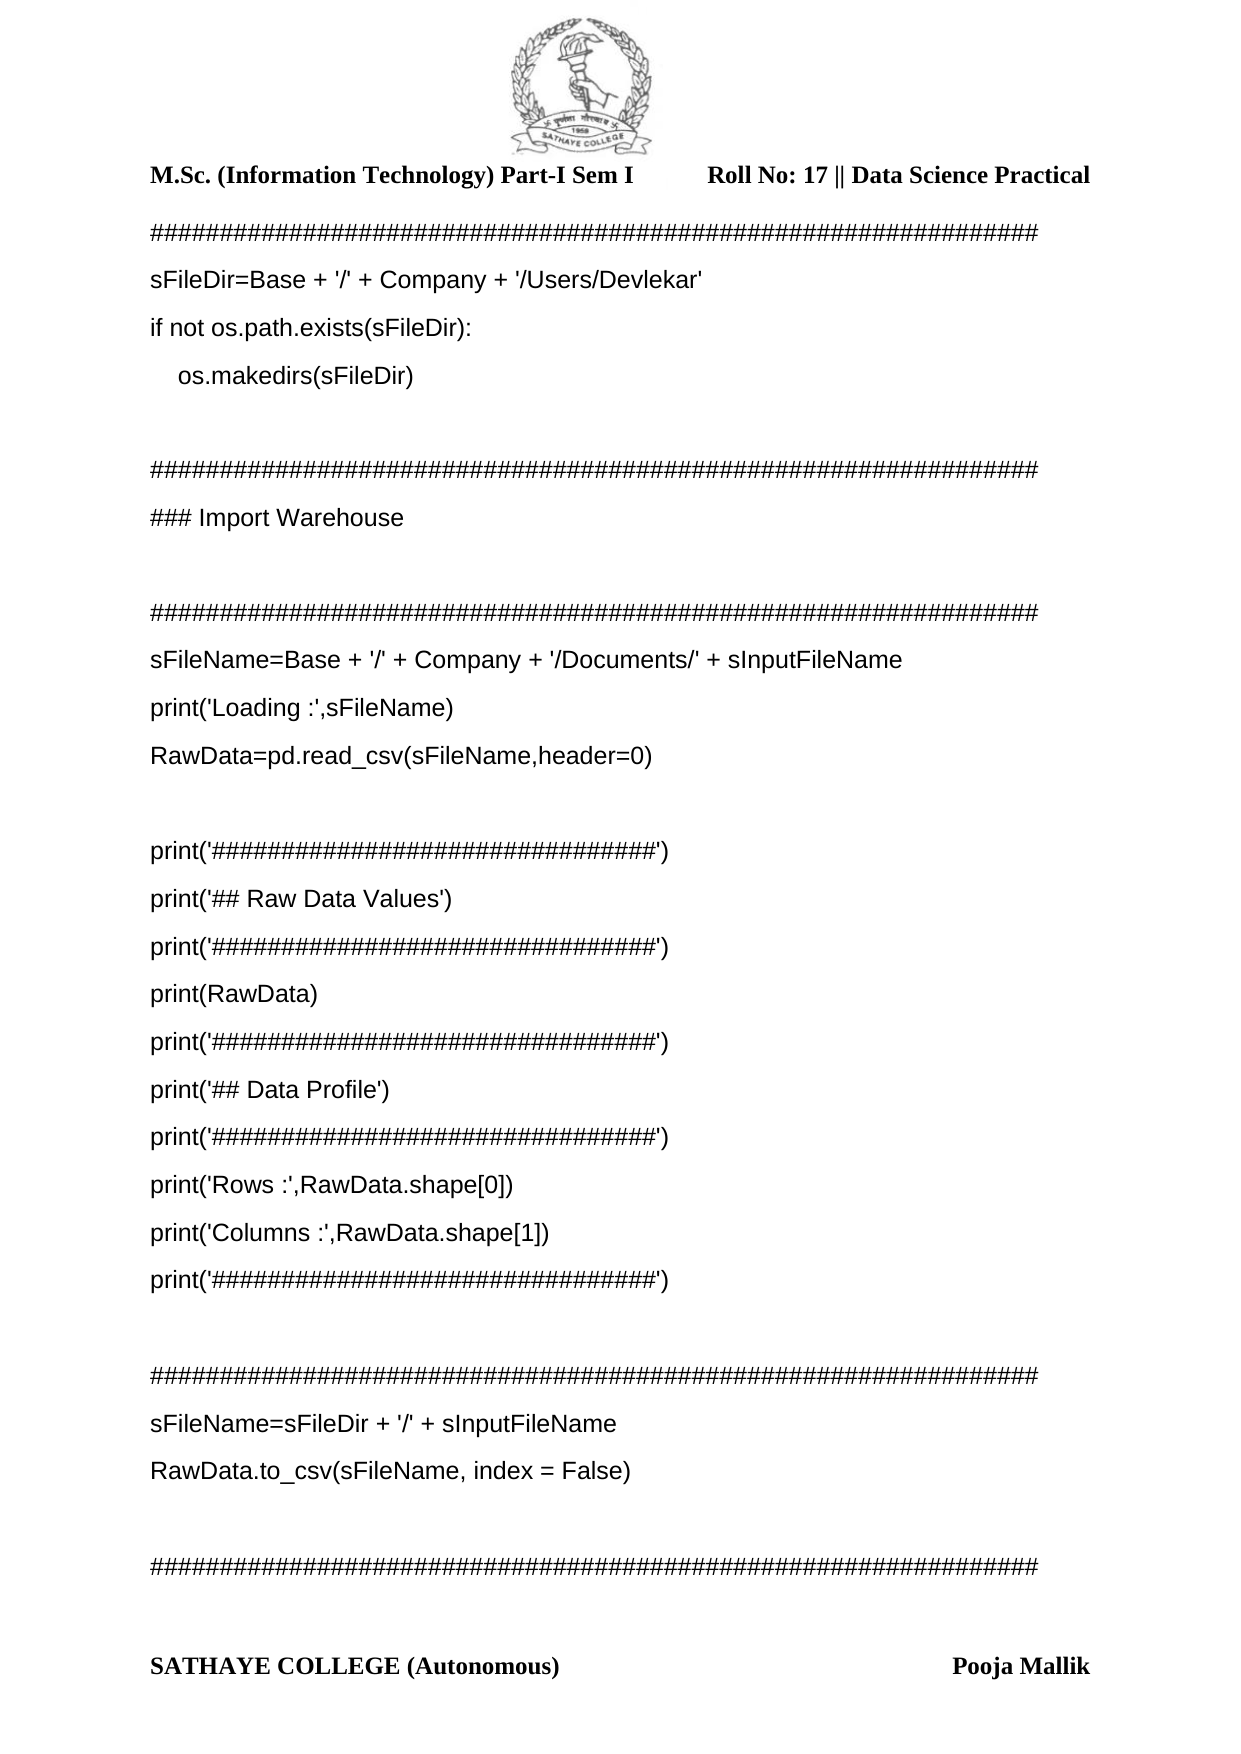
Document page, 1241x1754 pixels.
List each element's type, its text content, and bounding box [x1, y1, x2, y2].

text print('################################') [150, 1027, 1090, 1056]
text print('################################') [150, 1265, 1090, 1294]
text print('## Raw Data Values') [150, 884, 1090, 912]
text ################################################################ [150, 217, 1090, 246]
text ################################################################ [150, 455, 1090, 484]
text ### Import Warehouse [150, 503, 1090, 532]
text ################################################################ [150, 1552, 1090, 1580]
text print('################################') [150, 931, 1090, 960]
text print(RawData) [150, 979, 1090, 1008]
text os.makedirs(sFileDir) [150, 361, 1090, 389]
text RawData=pd.read_csv(sFileName,header=0) [150, 741, 1090, 769]
text print('################################') [150, 836, 1090, 865]
text ################################################################ [150, 1361, 1090, 1389]
text print('## Data Profile') [150, 1074, 1090, 1103]
text print('Loading :',sFileName) [150, 693, 1090, 722]
text sFileDir=Base + '/' + Company + '/Users/Devlekar' [150, 265, 1090, 294]
text print('Rows :',RawData.shape[0]) [150, 1170, 1090, 1199]
text print('Columns :',RawData.shape[1]) [150, 1218, 1090, 1246]
text ################################################################ [150, 597, 1090, 626]
text sFileName=Base + '/' + Company + '/Documents/' + sInputFileName [150, 645, 1090, 674]
picture [508, 0, 668, 190]
text print('################################') [150, 1122, 1090, 1151]
text if not os.path.exists(sFileDir): [150, 313, 1090, 342]
text sFileName=sFileDir + '/' + sInputFileName [150, 1408, 1090, 1437]
text RawData.to_csv(sFileName, index = False) [150, 1456, 1090, 1485]
